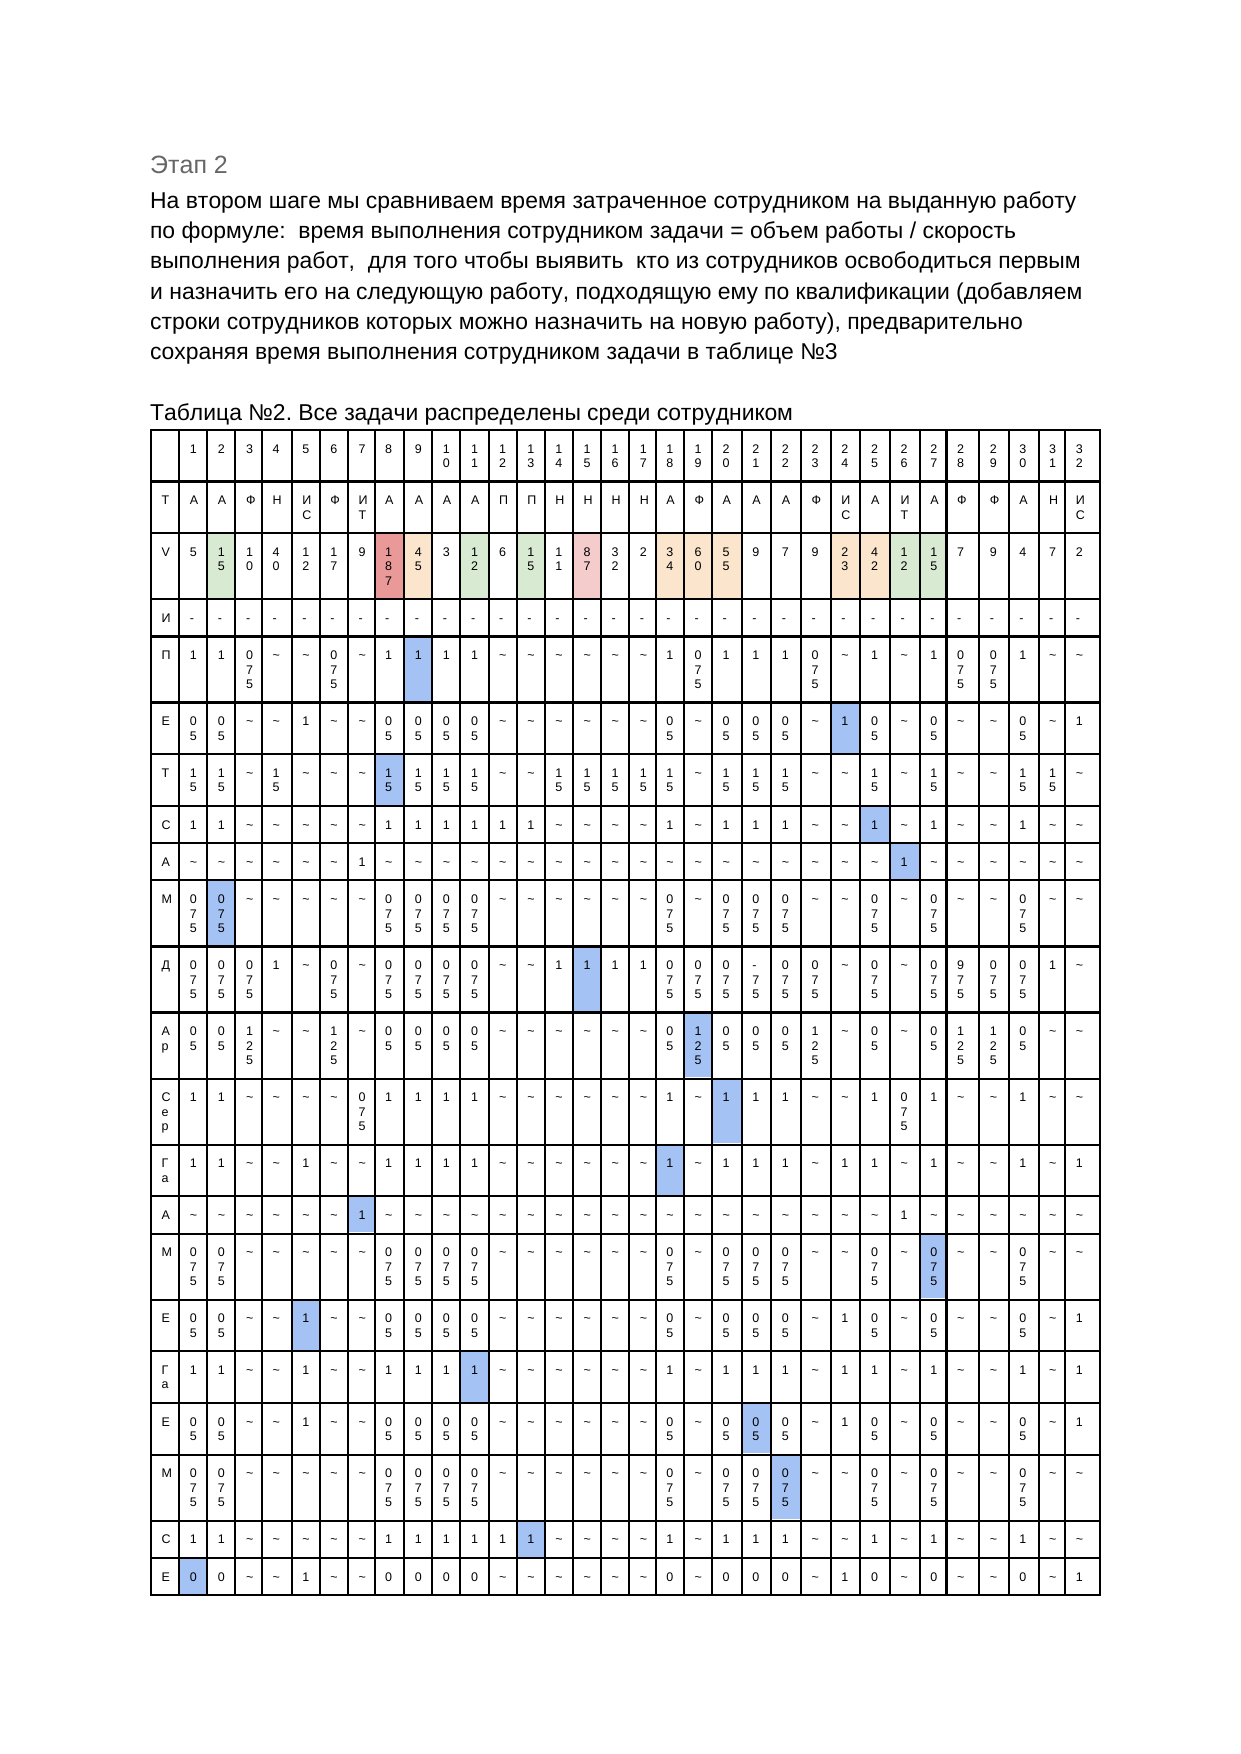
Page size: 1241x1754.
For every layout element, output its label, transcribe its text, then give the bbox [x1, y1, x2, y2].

table_cell 05 [713, 1404, 741, 1453]
table_cell ~ [802, 881, 830, 945]
table_cell ~ [891, 807, 919, 842]
table_cell ~ [293, 1014, 319, 1077]
table_cell 1 [1066, 1352, 1099, 1402]
table_cell 075 [713, 948, 741, 1011]
table_cell 05 [861, 1404, 889, 1453]
table_cell Е [152, 1404, 178, 1453]
table_cell 075 [405, 1235, 431, 1298]
table_cell ~ [461, 844, 488, 879]
table_cell ~ [574, 807, 600, 842]
table_cell ~ [630, 1146, 655, 1195]
table_cell ~ [321, 1235, 347, 1298]
table_cell 05 [376, 1559, 403, 1594]
table_cell 1 [180, 1352, 206, 1402]
table_cell ~ [685, 1352, 711, 1402]
table_cell Ф [321, 483, 347, 532]
table_cell ~ [574, 881, 600, 945]
table_cell ~ [490, 1146, 516, 1195]
table_cell Ар [152, 1014, 178, 1077]
table_cell ~ [602, 1235, 628, 1298]
table_cell Ф [802, 483, 830, 532]
table_header [152, 431, 178, 480]
table_cell ~ [518, 948, 544, 1011]
table_header 6 [321, 431, 347, 480]
table_cell Н [1040, 483, 1064, 532]
table_header 8 [376, 431, 403, 480]
table_cell 1 [743, 1352, 770, 1402]
table_cell 1 [1010, 638, 1038, 701]
table_cell 1 [180, 807, 206, 842]
table_cell ~ [980, 807, 1008, 842]
table_cell T [152, 483, 178, 532]
table_cell 05 [657, 1559, 683, 1594]
table_cell - [891, 600, 919, 635]
table_cell ~ [980, 1301, 1008, 1350]
table_cell 1 [208, 638, 234, 701]
table_cell - [713, 600, 741, 635]
table_cell ~ [685, 1197, 711, 1232]
table_cell ~ [1010, 1197, 1038, 1232]
table_cell 1 [1010, 1352, 1038, 1402]
table_cell ~ [772, 1197, 800, 1232]
table_cell ~ [1040, 1404, 1064, 1453]
table_cell 1 [263, 948, 291, 1011]
table_cell - [433, 600, 459, 635]
table_cell 05 [713, 1301, 741, 1350]
table_cell ~ [321, 1522, 347, 1557]
table_cell 075 [236, 948, 261, 1011]
table_cell ~ [574, 704, 600, 753]
table_cell 075 [713, 881, 741, 945]
table_cell ~ [321, 1352, 347, 1402]
table_cell ~ [602, 844, 628, 879]
table_cell ~ [321, 1404, 347, 1453]
table_cell 1 [518, 1522, 544, 1557]
table_cell ~ [376, 844, 403, 879]
table_cell ~ [546, 638, 572, 701]
table_cell 125 [321, 1014, 347, 1077]
table_cell ~ [1040, 844, 1064, 879]
table_cell ~ [236, 1235, 261, 1298]
table_cell - [772, 600, 800, 635]
table_cell 23 [832, 534, 859, 598]
table_cell 1 [208, 1146, 234, 1195]
table_cell 1 [433, 1522, 459, 1557]
table_cell ~ [602, 1456, 628, 1519]
table_cell ~ [630, 1522, 655, 1557]
table_cell - [832, 600, 859, 635]
table_cell ~ [1010, 844, 1038, 879]
table_cell ~ [602, 638, 628, 701]
table_cell 125 [802, 1014, 830, 1077]
table_cell Е [152, 1301, 178, 1350]
table_header 20 [713, 431, 741, 480]
table_cell 60 [685, 534, 711, 598]
table_cell ~ [1066, 1014, 1099, 1077]
table_cell 1 [602, 948, 628, 1011]
table_cell ~ [980, 844, 1008, 879]
table_cell 075 [180, 1235, 206, 1298]
table_cell ~ [891, 1559, 919, 1594]
table_cell ~ [490, 1235, 516, 1298]
table_cell ~ [685, 1301, 711, 1350]
table_cell 1 [832, 1559, 859, 1594]
table_cell 40 [263, 534, 291, 598]
table_cell - [1010, 600, 1038, 635]
table_cell 1 [490, 1522, 516, 1557]
table_cell 05 [772, 1404, 800, 1453]
table_cell 075 [180, 948, 206, 1011]
table_cell 1 [433, 807, 459, 842]
table_cell 075 [180, 1456, 206, 1519]
table_cell ~ [490, 638, 516, 701]
table_cell 075 [772, 948, 800, 1011]
table_cell 1 [713, 1146, 741, 1195]
table_cell 075 [321, 638, 347, 701]
table_cell ~ [1066, 844, 1099, 879]
table_cell ~ [236, 1146, 261, 1195]
table_cell 1 [293, 1559, 319, 1594]
table_cell 1 [832, 1352, 859, 1402]
table_cell 1 [208, 1352, 234, 1402]
table_cell 15 [713, 755, 741, 805]
table_cell 05 [461, 1014, 488, 1077]
table_cell 3 [433, 534, 459, 598]
table_cell ~ [293, 844, 319, 879]
table_cell 05 [405, 1014, 431, 1077]
table_cell ~ [546, 1014, 572, 1077]
table_cell ~ [832, 1235, 859, 1298]
table_cell ~ [713, 1197, 741, 1232]
table_cell 075 [743, 881, 770, 945]
table_cell ~ [263, 881, 291, 945]
table_cell А [152, 1197, 178, 1232]
table_cell ~ [891, 1014, 919, 1077]
table_cell ~ [948, 704, 978, 753]
table_cell 075 [802, 948, 830, 1011]
table_header 23 [802, 431, 830, 480]
table_cell 1 [713, 1522, 741, 1557]
table_cell 05 [921, 1301, 945, 1350]
table_cell 1 [743, 807, 770, 842]
table_cell Га [152, 1352, 178, 1402]
table_cell ~ [630, 1197, 655, 1232]
table_cell ~ [602, 1014, 628, 1077]
table_cell 05 [433, 1014, 459, 1077]
table_cell ~ [948, 1559, 978, 1594]
table_cell 075 [980, 948, 1008, 1011]
table_cell ~ [948, 1301, 978, 1350]
table_cell ~ [1066, 807, 1099, 842]
table_header 25 [861, 431, 889, 480]
table_cell ~ [1040, 1522, 1064, 1557]
table_cell А [743, 483, 770, 532]
table_cell ~ [574, 1352, 600, 1402]
table_cell 05 [461, 1404, 488, 1453]
table_cell ~ [293, 807, 319, 842]
table_cell 2 [630, 534, 655, 598]
table_cell - [743, 600, 770, 635]
table_cell 075 [461, 948, 488, 1011]
table_cell ~ [891, 1522, 919, 1557]
table_cell 075 [405, 881, 431, 945]
table_cell ~ [630, 807, 655, 842]
table_cell 7 [948, 534, 978, 598]
table_cell ~ [832, 881, 859, 945]
table_cell ~ [802, 1456, 830, 1519]
table_cell ~ [802, 755, 830, 805]
table_cell ~ [891, 1352, 919, 1402]
table_cell - [574, 600, 600, 635]
table_cell ~ [948, 1522, 978, 1557]
table_cell ~ [743, 844, 770, 879]
table_cell ~ [376, 1197, 403, 1232]
table_cell Н [574, 483, 600, 532]
table_cell - [376, 600, 403, 635]
table_cell ~ [630, 638, 655, 701]
table_cell 1 [518, 807, 544, 842]
table_cell 15 [1040, 755, 1064, 805]
table_cell - [236, 600, 261, 635]
table_cell ~ [236, 1352, 261, 1402]
table_cell ~ [349, 1146, 374, 1195]
table_header 1 [180, 431, 206, 480]
table_cell 05 [657, 1301, 683, 1350]
table_cell ~ [405, 844, 431, 879]
table_cell ~ [236, 881, 261, 945]
table_cell ~ [602, 807, 628, 842]
table_cell 12 [293, 534, 319, 598]
table_header 4 [263, 431, 291, 480]
table_cell 075 [376, 948, 403, 1011]
table_header 26 [891, 431, 919, 480]
table_cell 1 [657, 807, 683, 842]
table_cell 05 [208, 704, 234, 753]
table_cell 1 [861, 1352, 889, 1402]
table_cell 15 [602, 755, 628, 805]
table_cell 075 [772, 1235, 800, 1298]
table_cell 6 [490, 534, 516, 598]
table_cell ~ [891, 638, 919, 701]
table_cell ~ [685, 807, 711, 842]
table_cell ~ [321, 881, 347, 945]
table_cell М [152, 1235, 178, 1298]
table_cell 15 [921, 755, 945, 805]
table_cell ~ [685, 1456, 711, 1519]
table_cell ~ [1040, 1352, 1064, 1402]
table_cell 075 [861, 1235, 889, 1298]
table_cell 1 [461, 1352, 488, 1402]
table_cell ИС [832, 483, 859, 532]
table_cell ~ [574, 1197, 600, 1232]
table_cell ~ [293, 755, 319, 805]
table_cell 075 [772, 1456, 800, 1519]
table_cell 15 [743, 755, 770, 805]
table_cell - [802, 600, 830, 635]
table_cell 10 [236, 534, 261, 598]
table_cell ~ [685, 1559, 711, 1594]
table_cell ~ [263, 1080, 291, 1143]
table_cell ~ [630, 1235, 655, 1298]
table_cell ~ [321, 1456, 347, 1519]
table_cell Н [630, 483, 655, 532]
table_cell 1 [861, 1080, 889, 1143]
table_cell ~ [263, 1404, 291, 1453]
table_cell ~ [574, 1559, 600, 1594]
table_cell ~ [293, 1456, 319, 1519]
table_cell 05 [1010, 1301, 1038, 1350]
table_cell ~ [349, 1559, 374, 1594]
table_cell 1 [832, 1404, 859, 1453]
table_cell 075 [1010, 881, 1038, 945]
table_cell ~ [490, 755, 516, 805]
table_cell 1 [713, 1352, 741, 1402]
table_cell 05 [1010, 1014, 1038, 1077]
table_cell ~ [236, 1522, 261, 1557]
table_cell П [490, 483, 516, 532]
table_cell 05 [405, 1404, 431, 1453]
subtitle Этап 2 [150, 150, 1090, 179]
table_cell 15 [518, 534, 544, 598]
table_cell ~ [208, 844, 234, 879]
text Таблица №2. Все задачи распределены среди сотрудником [150, 398, 1090, 425]
table_cell 15 [263, 755, 291, 805]
table_cell ~ [891, 881, 919, 945]
table_header 9 [405, 431, 431, 480]
table_cell ~ [405, 1197, 431, 1232]
table_cell 12 [891, 534, 919, 598]
table_cell 05 [433, 1404, 459, 1453]
table_cell ~ [891, 1235, 919, 1298]
table_header 7 [349, 431, 374, 480]
table_cell ~ [1040, 1080, 1064, 1143]
table_cell 125 [236, 1014, 261, 1077]
table_cell ~ [630, 1559, 655, 1594]
table_cell ~ [490, 1352, 516, 1402]
table_cell 87 [574, 534, 600, 598]
table_cell ~ [980, 704, 1008, 753]
table_cell ~ [546, 1301, 572, 1350]
table_cell ~ [236, 1197, 261, 1232]
table_cell Н [546, 483, 572, 532]
table_cell 05 [743, 1559, 770, 1594]
table_cell ~ [349, 1235, 374, 1298]
table_cell М [152, 881, 178, 945]
table_cell ~ [293, 1197, 319, 1232]
table_header 12 [490, 431, 516, 480]
table_cell 075 [1010, 1456, 1038, 1519]
table_cell ~ [490, 1559, 516, 1594]
table_cell ~ [236, 844, 261, 879]
table_cell ~ [574, 844, 600, 879]
table_cell 05 [208, 1404, 234, 1453]
table_cell 1 [376, 1146, 403, 1195]
table_cell 12 [461, 534, 488, 598]
table_cell 05 [433, 704, 459, 753]
table_cell ~ [518, 1197, 544, 1232]
table_cell 05 [208, 1014, 234, 1077]
table_cell ~ [713, 844, 741, 879]
table_header 27 [921, 431, 945, 480]
table_cell 075 [236, 638, 261, 701]
table_cell ~ [685, 1080, 711, 1143]
table_cell 1 [461, 1146, 488, 1195]
table_header 21 [743, 431, 770, 480]
table_cell ~ [602, 1197, 628, 1232]
table_cell 1 [208, 807, 234, 842]
table_cell 1 [861, 1522, 889, 1557]
table_cell ~ [743, 1197, 770, 1232]
table_cell 1 [208, 1080, 234, 1143]
table_cell ~ [490, 881, 516, 945]
table_cell ~ [349, 1301, 374, 1350]
table_cell ~ [1040, 807, 1064, 842]
table_cell 05 [921, 1014, 945, 1077]
table_cell 15 [574, 755, 600, 805]
table_cell 05 [461, 704, 488, 753]
table_cell 075 [208, 1235, 234, 1298]
table_cell V [152, 534, 178, 598]
table_cell 1 [743, 1522, 770, 1557]
table_cell ~ [1066, 1197, 1099, 1232]
table_cell ~ [832, 1522, 859, 1557]
table_cell 1 [1066, 1301, 1099, 1350]
table_cell 075 [713, 1456, 741, 1519]
table_cell ~ [293, 948, 319, 1011]
table_cell 5 [180, 534, 206, 598]
table_cell 1 [433, 638, 459, 701]
table_cell ~ [518, 1301, 544, 1350]
table_cell 1 [433, 1352, 459, 1402]
table_cell ~ [263, 1146, 291, 1195]
table_cell 05 [861, 1301, 889, 1350]
table_header 14 [546, 431, 572, 480]
table_cell ~ [1066, 755, 1099, 805]
table_cell ~ [832, 1197, 859, 1232]
table_cell 075 [405, 948, 431, 1011]
table_cell 1 [713, 807, 741, 842]
table_cell ~ [832, 807, 859, 842]
table_cell ~ [832, 755, 859, 805]
table_cell ~ [574, 1404, 600, 1453]
table_cell ~ [630, 844, 655, 879]
table_cell ~ [602, 1301, 628, 1350]
table_cell 32 [602, 534, 628, 598]
table_cell 075 [657, 1456, 683, 1519]
table_cell ~ [546, 807, 572, 842]
table_header 2 [208, 431, 234, 480]
table_cell 1 [832, 704, 859, 753]
table_cell 1 [832, 1146, 859, 1195]
table_cell - [180, 600, 206, 635]
table_cell 05 [772, 704, 800, 753]
table_cell ~ [574, 1080, 600, 1143]
table_cell ~ [630, 1352, 655, 1402]
table_cell 075 [376, 1235, 403, 1298]
table_cell 1 [349, 844, 374, 879]
table_cell П [518, 483, 544, 532]
table_cell Ф [236, 483, 261, 532]
table_cell ~ [685, 1146, 711, 1195]
table_cell 7 [772, 534, 800, 598]
table_cell ~ [263, 638, 291, 701]
table_cell 1 [772, 1146, 800, 1195]
table_cell ~ [980, 1352, 1008, 1402]
table_cell 1 [349, 1197, 374, 1232]
table_cell - [208, 600, 234, 635]
table_cell 075 [713, 1235, 741, 1298]
table_cell - [630, 600, 655, 635]
table_cell ~ [321, 1080, 347, 1143]
table_cell 1 [1010, 807, 1038, 842]
table_cell 1 [376, 807, 403, 842]
table_cell Ф [948, 483, 978, 532]
table_cell ~ [802, 1197, 830, 1232]
table_cell ~ [263, 1197, 291, 1232]
table_cell 075 [376, 881, 403, 945]
table_cell ~ [802, 704, 830, 753]
table_cell ~ [1040, 1197, 1064, 1232]
table_header 11 [461, 431, 488, 480]
table_cell ~ [802, 1235, 830, 1298]
table_cell 05 [1010, 704, 1038, 753]
table_cell ~ [1066, 881, 1099, 945]
table_cell ~ [802, 844, 830, 879]
table_cell ~ [546, 1456, 572, 1519]
table_cell ~ [518, 755, 544, 805]
table_cell ~ [832, 948, 859, 1011]
table_cell ~ [1066, 1456, 1099, 1519]
table_cell ~ [685, 1522, 711, 1557]
table_cell ~ [574, 638, 600, 701]
table_cell 1 [657, 1146, 683, 1195]
table_cell ~ [546, 1522, 572, 1557]
table_cell 125 [980, 1014, 1008, 1077]
table_cell 075 [1010, 1235, 1038, 1298]
table_cell ~ [321, 755, 347, 805]
table_cell 1 [461, 1522, 488, 1557]
table_cell 075 [461, 881, 488, 945]
table_cell ~ [236, 704, 261, 753]
table_cell ~ [518, 881, 544, 945]
table_cell ~ [263, 1352, 291, 1402]
table_cell 1 [376, 638, 403, 701]
table_cell 05 [657, 1404, 683, 1453]
table_cell ~ [602, 1146, 628, 1195]
table_cell ~ [490, 948, 516, 1011]
table_cell 1 [405, 1522, 431, 1557]
table_cell - [349, 600, 374, 635]
table_cell 1 [293, 1301, 319, 1350]
table_cell - [321, 600, 347, 635]
table_cell ~ [546, 1080, 572, 1143]
table_cell ~ [518, 1014, 544, 1077]
table_cell ~ [263, 1014, 291, 1077]
table_cell ~ [948, 1456, 978, 1519]
table_cell 075 [921, 1235, 945, 1298]
table_cell 05 [657, 704, 683, 753]
table_cell 1 [208, 1522, 234, 1557]
table_header 18 [657, 431, 683, 480]
table_cell 1 [713, 638, 741, 701]
table_header 24 [832, 431, 859, 480]
table_cell 05 [180, 1404, 206, 1453]
table_cell 1 [180, 638, 206, 701]
table_cell ~ [1066, 948, 1099, 1011]
table_header 15 [574, 431, 600, 480]
table_cell 15 [180, 755, 206, 805]
table_cell ~ [948, 1352, 978, 1402]
table_cell 1 [891, 1197, 919, 1232]
table_cell ~ [630, 1014, 655, 1077]
table_cell А [433, 483, 459, 532]
table_cell ~ [1040, 1301, 1064, 1350]
table_cell ~ [602, 1404, 628, 1453]
table_cell ~ [461, 1197, 488, 1232]
table_cell - [980, 600, 1008, 635]
table_cell 075 [657, 1235, 683, 1298]
table_cell ~ [349, 1522, 374, 1557]
table_cell ~ [433, 844, 459, 879]
table_cell 05 [208, 1559, 234, 1594]
table_cell ~ [1040, 638, 1064, 701]
table_cell ~ [518, 1559, 544, 1594]
table_cell 1 [1040, 948, 1064, 1011]
table_cell ~ [802, 1301, 830, 1350]
table_cell - [948, 600, 978, 635]
table_cell 1 [832, 1301, 859, 1350]
table_cell А [152, 844, 178, 879]
table_cell 15 [1010, 755, 1038, 805]
table_cell Сер [152, 1080, 178, 1143]
table_cell ~ [802, 1080, 830, 1143]
table_cell ~ [349, 1404, 374, 1453]
table_cell ~ [236, 1404, 261, 1453]
table_header 5 [293, 431, 319, 480]
table_cell 05 [743, 1014, 770, 1077]
table_cell ~ [490, 1080, 516, 1143]
table_cell ~ [832, 1456, 859, 1519]
table_cell 55 [713, 534, 741, 598]
table_cell ~ [263, 1301, 291, 1350]
table_cell ~ [602, 1352, 628, 1402]
table_cell 1 [405, 1146, 431, 1195]
table_cell 075 [921, 1456, 945, 1519]
table_cell 075 [433, 948, 459, 1011]
table_cell ~ [321, 807, 347, 842]
table_cell ~ [1066, 1080, 1099, 1143]
table_cell ~ [546, 1197, 572, 1232]
table_cell 9 [743, 534, 770, 598]
table_cell ~ [948, 807, 978, 842]
table_cell ~ [236, 1456, 261, 1519]
table_cell ~ [685, 844, 711, 879]
table_cell - [293, 600, 319, 635]
table_cell ~ [948, 755, 978, 805]
table_cell ~ [802, 807, 830, 842]
table_cell ~ [980, 1197, 1008, 1232]
table_cell ~ [321, 1301, 347, 1350]
table_cell ИТ [891, 483, 919, 532]
table_cell ~ [518, 1456, 544, 1519]
table_cell 1 [546, 948, 572, 1011]
table_cell 075 [921, 948, 945, 1011]
table_cell ~ [518, 844, 544, 879]
table_cell - [1040, 600, 1064, 635]
table_cell 1 [713, 1080, 741, 1143]
table_cell ~ [980, 1456, 1008, 1519]
table_cell ~ [685, 881, 711, 945]
table_cell 075 [433, 1235, 459, 1298]
table_cell 075 [861, 1456, 889, 1519]
table_cell - [861, 600, 889, 635]
table_cell С [152, 807, 178, 842]
table_cell ~ [263, 704, 291, 753]
table_cell 1 [1066, 1559, 1099, 1594]
table_cell 9 [980, 534, 1008, 598]
table_cell ~ [980, 1404, 1008, 1453]
table_cell ~ [546, 1352, 572, 1402]
table_cell ~ [433, 1197, 459, 1232]
table_cell 1 [1066, 1404, 1099, 1453]
table_cell ~ [321, 704, 347, 753]
table_cell ~ [518, 1352, 544, 1402]
table_cell A [180, 483, 206, 532]
table_cell 075 [772, 881, 800, 945]
table_cell ~ [574, 1146, 600, 1195]
table_cell - [546, 600, 572, 635]
table_cell 2 [1066, 534, 1099, 598]
table_cell 1 [405, 1352, 431, 1402]
table_cell 075 [743, 1235, 770, 1298]
table_cell 15 [630, 755, 655, 805]
table_cell 1 [891, 844, 919, 879]
table_cell 075 [433, 881, 459, 945]
table_cell 05 [180, 1014, 206, 1077]
table_cell - [657, 600, 683, 635]
table_cell ~ [236, 807, 261, 842]
table_cell ~ [349, 638, 374, 701]
table_cell ~ [948, 881, 978, 945]
table_cell А [772, 483, 800, 532]
table_cell 975 [948, 948, 978, 1011]
table_cell ~ [802, 1146, 830, 1195]
table_cell 1 [574, 948, 600, 1011]
table_cell ~ [349, 755, 374, 805]
table_cell ~ [948, 1146, 978, 1195]
table_cell ~ [1040, 1559, 1064, 1594]
table_cell 05 [461, 1301, 488, 1350]
table_cell 075 [376, 1456, 403, 1519]
table_cell 17 [321, 534, 347, 598]
table_cell 05 [461, 1559, 488, 1594]
table_cell 34 [657, 534, 683, 598]
table_cell 1 [461, 807, 488, 842]
table_cell 05 [1010, 1559, 1038, 1594]
table_cell 1 [1010, 1080, 1038, 1143]
table_cell Н [602, 483, 628, 532]
table_cell ~ [574, 1235, 600, 1298]
table_cell ИТ [349, 483, 374, 532]
table_cell 075 [349, 1080, 374, 1143]
table_cell ~ [948, 1080, 978, 1143]
table_cell 4 [1010, 534, 1038, 598]
table_cell 42 [861, 534, 889, 598]
table_cell 1 [921, 1146, 945, 1195]
table_cell ~ [980, 1559, 1008, 1594]
table_cell 1 [657, 1522, 683, 1557]
table_cell 075 [980, 638, 1008, 701]
table_cell 075 [461, 1456, 488, 1519]
table_cell 05 [861, 1014, 889, 1077]
table_cell ~ [546, 704, 572, 753]
table_cell 1 [743, 1146, 770, 1195]
table_cell 05 [180, 704, 206, 753]
table_cell ~ [980, 1146, 1008, 1195]
table_cell ~ [1066, 1522, 1099, 1557]
table_cell ~ [349, 1352, 374, 1402]
table_cell 1 [490, 807, 516, 842]
table_cell 05 [921, 1404, 945, 1453]
table_cell ~ [236, 1301, 261, 1350]
table_cell ~ [948, 1197, 978, 1232]
table_cell М [152, 1456, 178, 1519]
table_cell ~ [263, 1235, 291, 1298]
table_cell 9 [802, 534, 830, 598]
table_cell ~ [891, 1301, 919, 1350]
table_cell 05 [772, 1014, 800, 1077]
table_cell 05 [772, 1301, 800, 1350]
table_cell А [657, 483, 683, 532]
table_cell ~ [832, 638, 859, 701]
table_cell - [921, 600, 945, 635]
table_cell 05 [743, 704, 770, 753]
table_cell 075 [657, 881, 683, 945]
table_cell ~ [630, 1080, 655, 1143]
table_cell 075 [1010, 948, 1038, 1011]
table_cell А [861, 483, 889, 532]
table_cell 1 [293, 1352, 319, 1402]
table_cell ~ [321, 1197, 347, 1232]
table_cell 1 [657, 1352, 683, 1402]
table_cell 05 [657, 1014, 683, 1077]
table_cell ~ [948, 1235, 978, 1298]
table_cell - [461, 600, 488, 635]
table_cell 05 [921, 1559, 945, 1594]
table_cell 1 [921, 1080, 945, 1143]
table_cell ~ [263, 1456, 291, 1519]
table_cell 1 [657, 1080, 683, 1143]
table_cell ~ [980, 1235, 1008, 1298]
table_cell 1 [293, 704, 319, 753]
table_cell 15 [405, 755, 431, 805]
table_cell 05 [433, 1301, 459, 1350]
table_cell 125 [948, 1014, 978, 1077]
table_cell 075 [685, 638, 711, 701]
table_cell ~ [630, 881, 655, 945]
table_cell ~ [236, 755, 261, 805]
table_cell ~ [546, 844, 572, 879]
table_cell 1 [180, 1080, 206, 1143]
table_cell ~ [490, 1197, 516, 1232]
table_header 10 [433, 431, 459, 480]
table_cell ~ [602, 1522, 628, 1557]
table_cell ~ [630, 1456, 655, 1519]
table_cell 075 [921, 881, 945, 945]
table_cell 05 [713, 1559, 741, 1594]
table_cell - [490, 600, 516, 635]
table_header 29 [980, 431, 1008, 480]
table_cell С [152, 1522, 178, 1557]
table_cell ~ [518, 1080, 544, 1143]
table_cell 1 [921, 1352, 945, 1402]
table_cell 1 [433, 1146, 459, 1195]
table_cell Е [152, 1559, 178, 1594]
table_cell 1 [1066, 704, 1099, 753]
table_cell ~ [518, 1235, 544, 1298]
table_cell ~ [832, 1080, 859, 1143]
table_cell ~ [574, 1522, 600, 1557]
table_cell 05 [921, 704, 945, 753]
table_cell 05 [405, 1301, 431, 1350]
table_cell - [518, 600, 544, 635]
table_cell ~ [293, 1235, 319, 1298]
table_cell 075 [208, 948, 234, 1011]
table_cell ~ [602, 1080, 628, 1143]
table_cell ~ [1040, 881, 1064, 945]
table_cell 05 [208, 1301, 234, 1350]
table_cell ~ [1066, 638, 1099, 701]
table_cell 1 [1010, 1522, 1038, 1557]
table_cell 05 [772, 1559, 800, 1594]
table_cell ~ [490, 1404, 516, 1453]
table_cell ~ [802, 1352, 830, 1402]
table_cell ~ [180, 844, 206, 879]
table_cell 075 [321, 948, 347, 1011]
table_cell ~ [349, 807, 374, 842]
table_cell 1 [861, 638, 889, 701]
table_cell ~ [349, 1014, 374, 1077]
table_cell ~ [518, 638, 544, 701]
table_cell - [685, 600, 711, 635]
table_cell П [152, 638, 178, 701]
table_cell ~ [263, 1522, 291, 1557]
table_cell 11 [546, 534, 572, 598]
table_cell ~ [321, 844, 347, 879]
table_cell ~ [657, 1197, 683, 1232]
table_header 13 [518, 431, 544, 480]
table_cell 1 [743, 1080, 770, 1143]
table_cell ~ [630, 1301, 655, 1350]
table_cell 05 [743, 1301, 770, 1350]
table_cell 15 [208, 534, 234, 598]
table_cell 1 [405, 638, 431, 701]
table_cell 15 [657, 755, 683, 805]
table_cell ~ [921, 1197, 945, 1232]
table_cell 075 [685, 948, 711, 1011]
table_cell А [713, 483, 741, 532]
table_cell 15 [461, 755, 488, 805]
table_cell А [376, 483, 403, 532]
table_cell 15 [861, 755, 889, 805]
table_cell 075 [861, 948, 889, 1011]
table_cell ~ [891, 704, 919, 753]
table_cell 1 [1066, 1146, 1099, 1195]
table_cell ~ [236, 1080, 261, 1143]
table_cell ~ [574, 1301, 600, 1350]
table_cell 075 [208, 1456, 234, 1519]
table_cell ~ [349, 881, 374, 945]
table_cell 05 [861, 704, 889, 753]
text по формуле: время выполнения сотрудником задачи = объем работы / скорость выполнения работ, для того чтобы выявить кто из сотрудников освободиться первым и назначить его на следующую работу, подходящую ему по квалификации (добавляем строки сотрудников которых можно назначить на новую работу), предварительно сохраняя время выполнения сотрудником задачи в таблице №3 [150, 217, 1090, 364]
table_cell 15 [208, 755, 234, 805]
table_cell ~ [602, 1559, 628, 1594]
table_cell 9 [349, 534, 374, 598]
table_header 28 [948, 431, 978, 480]
table_cell ~ [546, 1559, 572, 1594]
table_cell 075 [948, 638, 978, 701]
table_cell ~ [891, 1456, 919, 1519]
table_cell 1 [921, 807, 945, 842]
table_header 31 [1040, 431, 1064, 480]
table_header 16 [602, 431, 628, 480]
table_cell Е [152, 704, 178, 753]
table_cell ~ [321, 1559, 347, 1594]
table_cell ~ [490, 844, 516, 879]
table_cell ~ [921, 844, 945, 879]
table_cell ~ [293, 881, 319, 945]
table_cell ~ [802, 1559, 830, 1594]
table_cell 05 [376, 704, 403, 753]
table_cell 125 [685, 1014, 711, 1077]
table_cell ~ [574, 1014, 600, 1077]
table_cell ~ [980, 881, 1008, 945]
table_cell 05 [405, 1559, 431, 1594]
table_cell A [208, 483, 234, 532]
table_cell ~ [980, 1080, 1008, 1143]
table_cell ~ [490, 704, 516, 753]
table_cell 187 [376, 534, 403, 598]
table_header 30 [1010, 431, 1038, 480]
table_cell ~ [602, 881, 628, 945]
table_header 3 [236, 431, 261, 480]
table_cell 05 [743, 1404, 770, 1453]
table_cell 1 [405, 1080, 431, 1143]
table_cell 075 [891, 1080, 919, 1143]
table_cell 1 [743, 638, 770, 701]
table_cell ~ [490, 1014, 516, 1077]
table_cell 1 [772, 1352, 800, 1402]
table_cell -75 [743, 948, 770, 1011]
table_cell ~ [263, 1559, 291, 1594]
table_cell ~ [891, 1404, 919, 1453]
table_cell 15 [772, 755, 800, 805]
table_cell ~ [1040, 704, 1064, 753]
table_cell ~ [1040, 1235, 1064, 1298]
table_cell 075 [180, 881, 206, 945]
table_cell 075 [461, 1235, 488, 1298]
table_cell 1 [630, 948, 655, 1011]
table_cell ~ [685, 1404, 711, 1453]
table_cell ИС [1066, 483, 1099, 532]
table_cell 075 [405, 1456, 431, 1519]
table_cell ~ [1066, 1235, 1099, 1298]
table_cell ~ [657, 844, 683, 879]
table_cell Ф [980, 483, 1008, 532]
table_cell ~ [546, 881, 572, 945]
table_cell ~ [891, 948, 919, 1011]
table_cell 05 [433, 1559, 459, 1594]
table_cell 1 [433, 1080, 459, 1143]
table_cell ~ [263, 844, 291, 879]
table_cell 05 [713, 704, 741, 753]
table_cell И [152, 600, 178, 635]
table_cell ~ [236, 1559, 261, 1594]
table_cell 1 [461, 1080, 488, 1143]
table_cell 15 [376, 755, 403, 805]
table_cell ~ [321, 1146, 347, 1195]
table_cell ~ [180, 1197, 206, 1232]
table_cell А [461, 483, 488, 532]
table_cell 1 [861, 807, 889, 842]
table_cell ~ [518, 1146, 544, 1195]
table_cell 075 [433, 1456, 459, 1519]
table_cell 05 [376, 1404, 403, 1453]
table_cell 1 [376, 1080, 403, 1143]
table_cell Н [263, 483, 291, 532]
table_cell 1 [180, 1146, 206, 1195]
table_cell 05 [180, 1301, 206, 1350]
table_cell ~ [772, 844, 800, 879]
table_cell ~ [208, 1197, 234, 1232]
table_cell 1 [376, 1522, 403, 1557]
table_cell 1 [376, 1352, 403, 1402]
table_cell Т [152, 755, 178, 805]
table_cell 45 [405, 534, 431, 598]
table_cell ~ [349, 948, 374, 1011]
table_cell ~ [802, 1404, 830, 1453]
table_cell ИС [293, 483, 319, 532]
table_cell 15 [546, 755, 572, 805]
table_cell 05 [1010, 1404, 1038, 1453]
table_header 17 [630, 431, 655, 480]
table_cell 1 [772, 638, 800, 701]
table_cell ~ [980, 1522, 1008, 1557]
table_cell ~ [490, 1456, 516, 1519]
table_cell 075 [802, 638, 830, 701]
table_cell ~ [546, 1235, 572, 1298]
table_cell 1 [293, 1404, 319, 1453]
table_cell А [1010, 483, 1038, 532]
table_header 22 [772, 431, 800, 480]
table_cell ~ [574, 1456, 600, 1519]
table_cell 05 [405, 704, 431, 753]
table_cell 1 [180, 1522, 206, 1557]
table_cell Ф [685, 483, 711, 532]
table_cell 05 [861, 1559, 889, 1594]
table_cell Га [152, 1146, 178, 1195]
table_cell ~ [518, 704, 544, 753]
table_cell 1 [861, 1146, 889, 1195]
table_cell ~ [1040, 1456, 1064, 1519]
table_cell ~ [490, 1301, 516, 1350]
table_cell ~ [1040, 1146, 1064, 1195]
table_cell ~ [685, 704, 711, 753]
table_cell 075 [861, 881, 889, 945]
table_cell 1 [1010, 1146, 1038, 1195]
table_cell ~ [685, 1235, 711, 1298]
table_cell ~ [546, 1146, 572, 1195]
table_cell А [405, 483, 431, 532]
table_cell А [921, 483, 945, 532]
table_cell ~ [685, 755, 711, 805]
table_cell ~ [891, 755, 919, 805]
table_cell ~ [349, 704, 374, 753]
table_cell 1 [772, 1522, 800, 1557]
table_cell ~ [891, 1146, 919, 1195]
table_cell 1 [921, 1522, 945, 1557]
table_cell Д [152, 948, 178, 1011]
table_cell ~ [980, 755, 1008, 805]
table_cell ~ [293, 1080, 319, 1143]
table_cell 15 [921, 534, 945, 598]
table_cell 075 [208, 881, 234, 945]
table_cell ~ [293, 1522, 319, 1557]
table_cell ~ [861, 1197, 889, 1232]
table_cell 1 [772, 807, 800, 842]
table_cell 1 [405, 807, 431, 842]
table_cell 05 [376, 1014, 403, 1077]
table_cell ~ [861, 844, 889, 879]
table_cell 05 [180, 1559, 206, 1594]
text На втором шаге мы сравниваем время затраченное сотрудником на выданную работу [150, 187, 1090, 213]
table_cell - [1066, 600, 1099, 635]
table_cell - [405, 600, 431, 635]
table_cell ~ [518, 1404, 544, 1453]
table_header 19 [685, 431, 711, 480]
table_cell ~ [832, 844, 859, 879]
table_header 32 [1066, 431, 1099, 480]
table_cell 15 [433, 755, 459, 805]
table_cell ~ [263, 807, 291, 842]
table_cell 075 [743, 1456, 770, 1519]
table_cell 1 [921, 638, 945, 701]
table_cell ~ [602, 704, 628, 753]
table_cell 05 [713, 1014, 741, 1077]
table_cell ~ [948, 1404, 978, 1453]
table_cell 1 [461, 638, 488, 701]
table_cell 1 [293, 1146, 319, 1195]
table_cell ~ [630, 1404, 655, 1453]
table_cell 075 [657, 948, 683, 1011]
table_cell ~ [630, 704, 655, 753]
table_cell - [263, 600, 291, 635]
table_cell ~ [832, 1014, 859, 1077]
table_cell 1 [657, 638, 683, 701]
table_cell - [602, 600, 628, 635]
table_cell 7 [1040, 534, 1064, 598]
table_cell 1 [772, 1080, 800, 1143]
table_cell ~ [546, 1404, 572, 1453]
table_cell ~ [293, 638, 319, 701]
table_cell ~ [948, 844, 978, 879]
table_cell 05 [376, 1301, 403, 1350]
table_cell ~ [1040, 1014, 1064, 1077]
table_cell ~ [802, 1522, 830, 1557]
table_cell ~ [349, 1456, 374, 1519]
